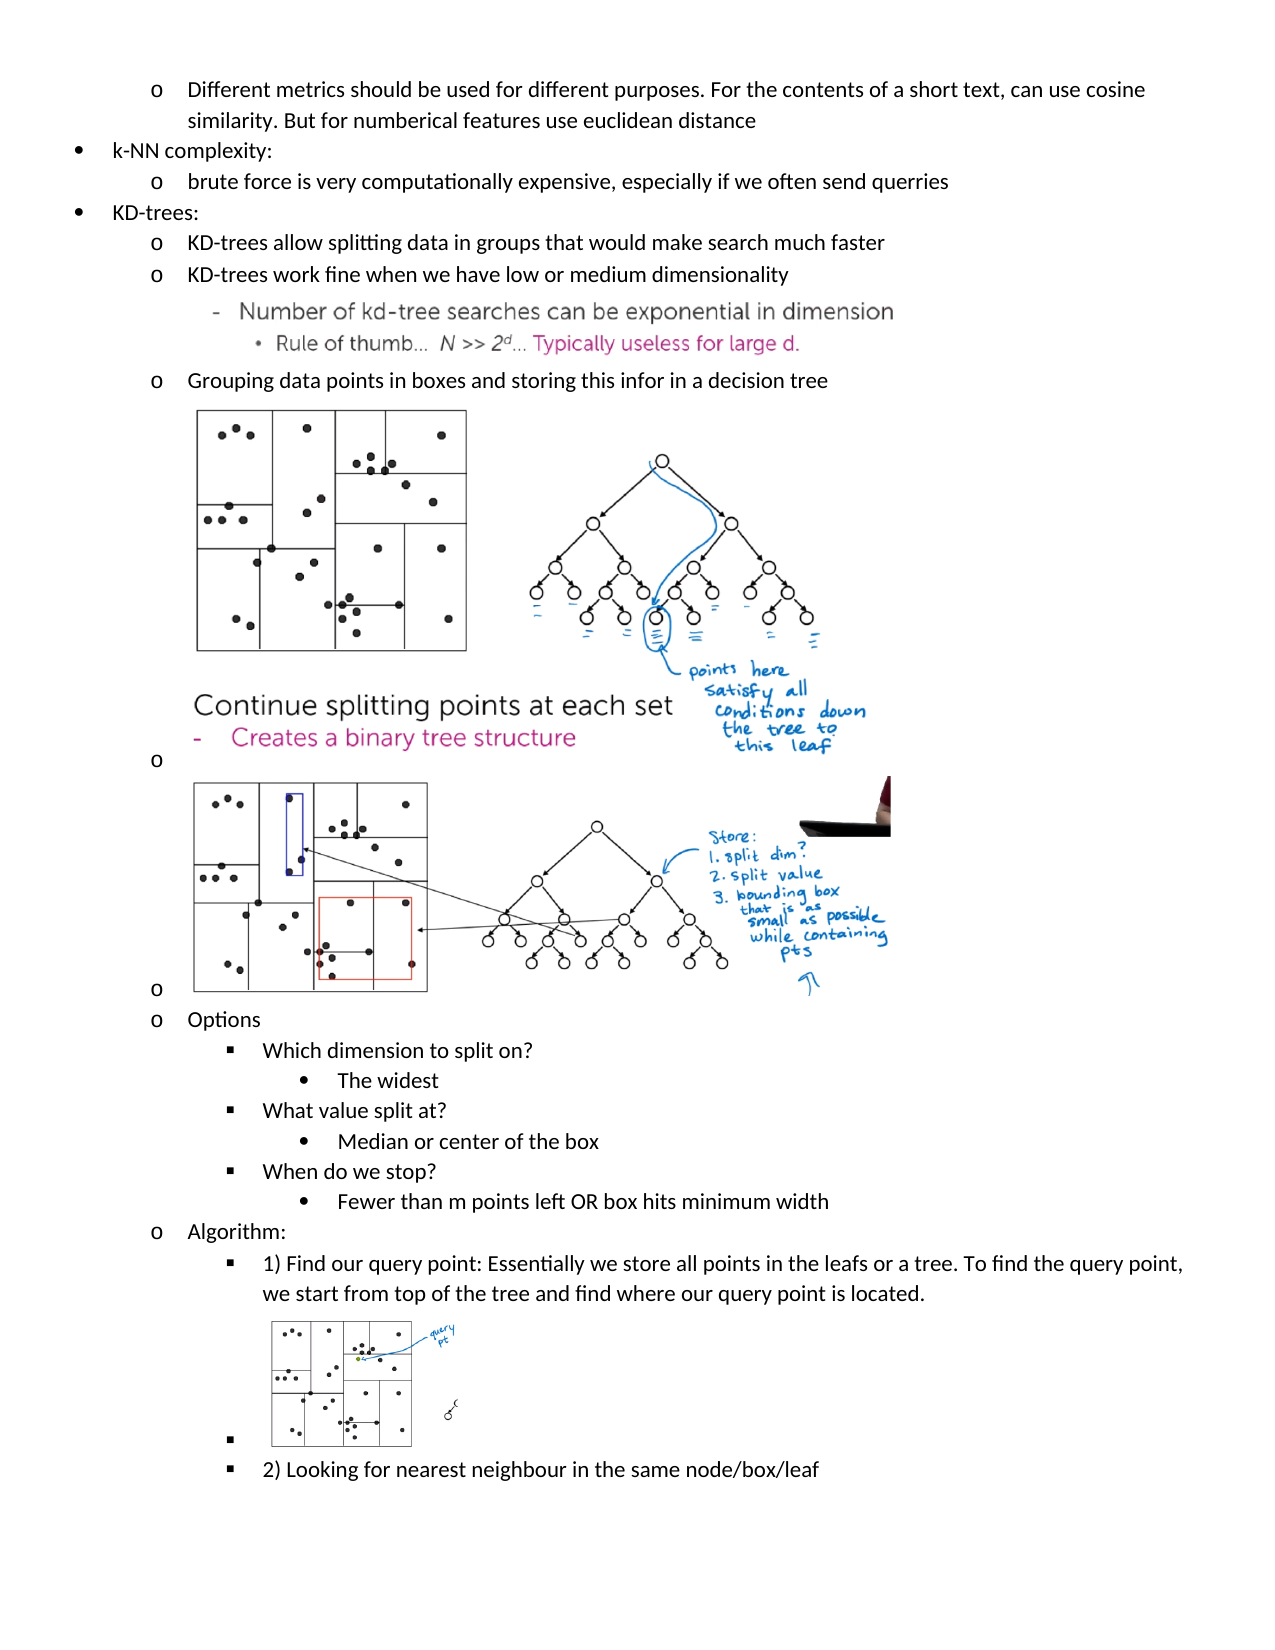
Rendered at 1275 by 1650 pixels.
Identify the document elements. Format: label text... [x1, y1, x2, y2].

list 1) Find our query point: Essentially we store all points in the leafs or a tree. To find the query point, we start from top of the tree and find where our query point is located. [225, 1249, 1200, 1307]
picture [187, 291, 899, 358]
list Median or center of the box [300, 1127, 1200, 1155]
list k-NN complexity: [75, 137, 1200, 164]
list Options [150, 1005, 1200, 1034]
list Grouping data points in boxes and storing this infor in a decision tree [150, 366, 1200, 395]
picture [187, 397, 884, 768]
picture [262, 1309, 458, 1449]
list Which dimension to split on? [225, 1036, 1200, 1064]
list The widest [300, 1066, 1200, 1094]
list Algorithm: [150, 1217, 1200, 1247]
picture [187, 776, 891, 996]
list Different metrics should be used for different purposes. For the contents of a short text, can use cosine similarity. But for numberical features use euclidean distance [150, 75, 1200, 134]
list KD-trees: [75, 198, 1200, 226]
list What value split at? [225, 1097, 1200, 1125]
list Fewer than m points left OR box hits minimum width [300, 1187, 1200, 1215]
list KD-trees allow splitting data in groups that would make search much faster [150, 228, 1200, 258]
list 2) Looking for nearest neighbour in the same node/box/leaf [225, 1456, 1200, 1484]
list brute force is very computationally expensive, especially if we often send querries [150, 167, 1200, 196]
list When do we stop? [225, 1157, 1200, 1185]
